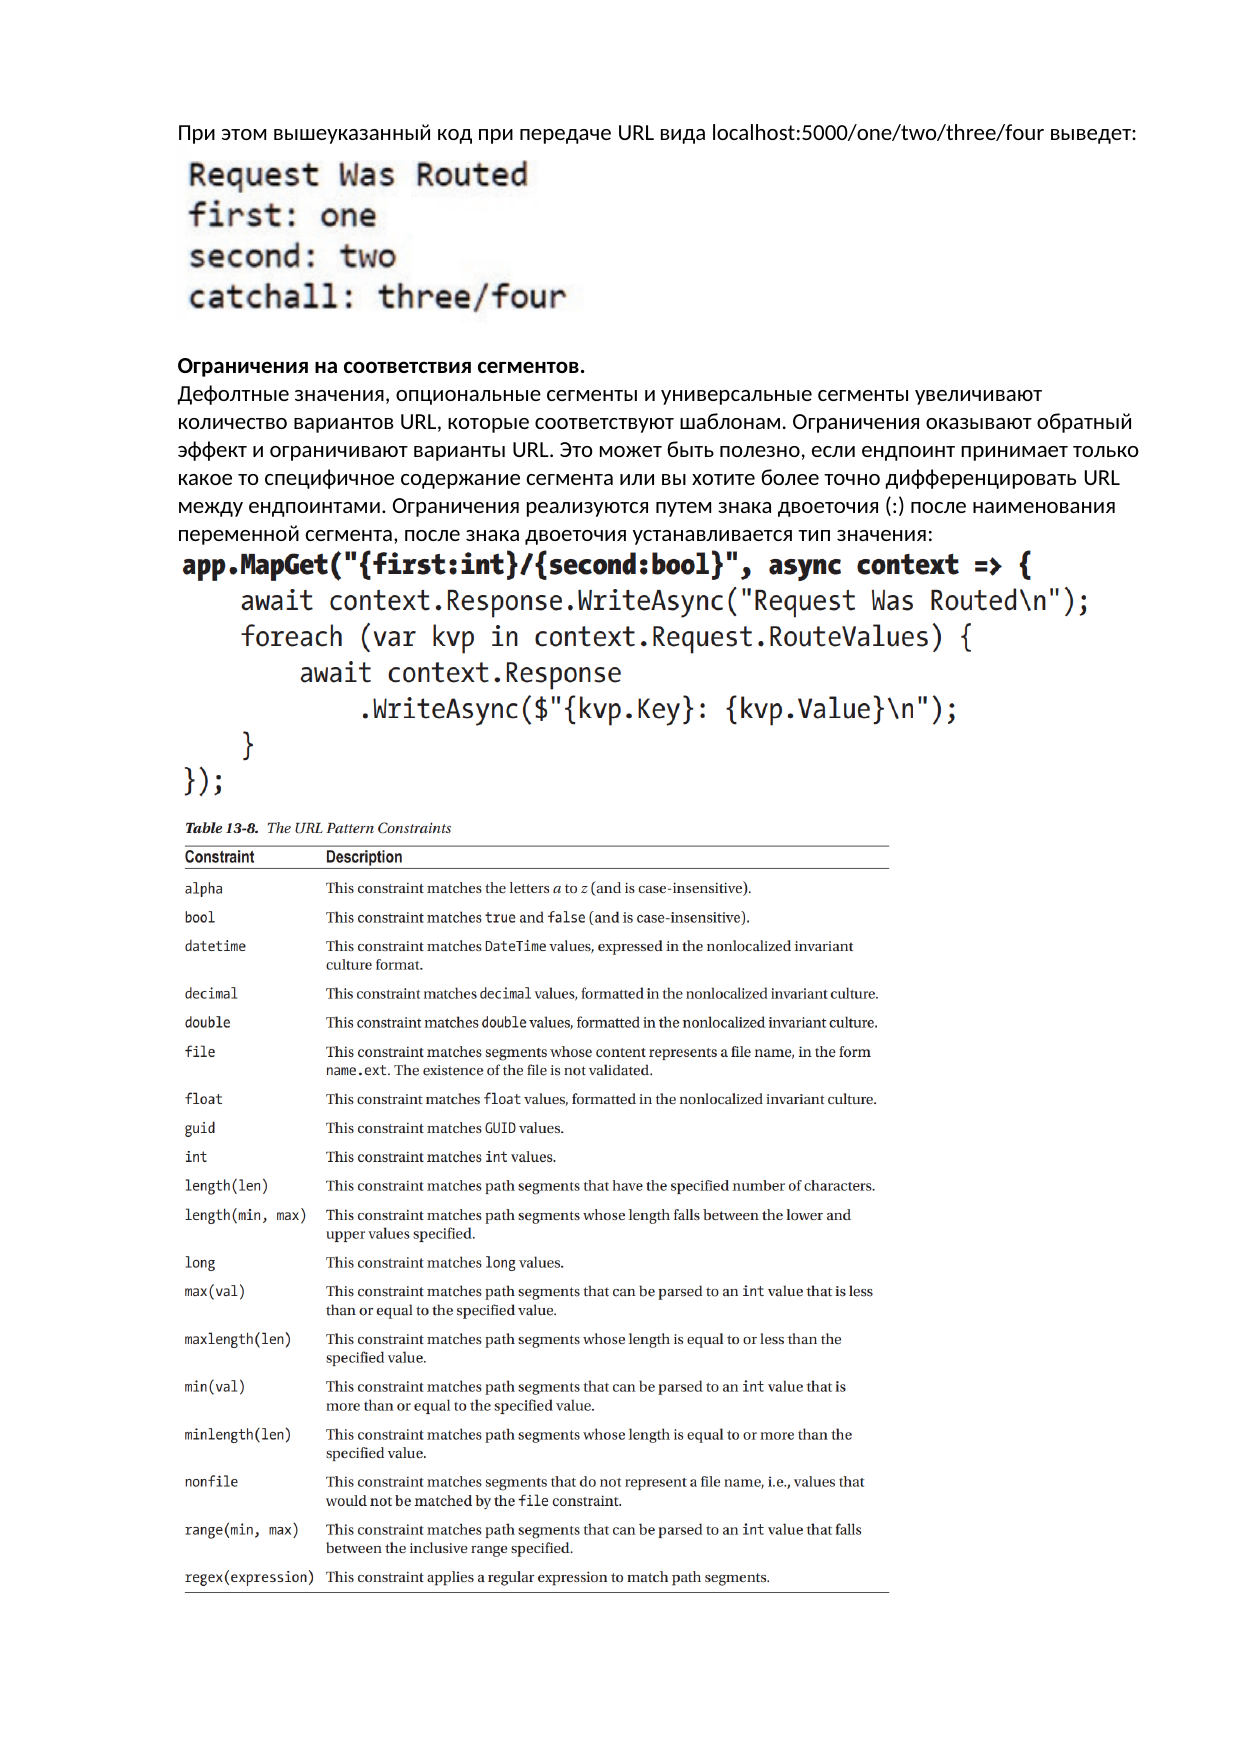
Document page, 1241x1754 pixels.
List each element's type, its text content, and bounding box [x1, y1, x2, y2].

picture [177, 546, 1103, 1598]
text Дефолтные значения, опциональные сегменты и универсальные сегменты увеличивают количество вариантов URL, которые соответствуют шаблонам. Ограничения оказывают обратный эффект и ограничивают варианты URL. Это может быть полезно, если ендпоинт принимает только какое то специфичное содержание сегмента или вы хотите более точно дифференцировать URL между ендпоинтами. Ограничения реализуются путем знака двоеточия (:) после наименования переменной сегмента, после знака двоеточия устанавливается тип значения: [177, 379, 1152, 547]
text Ограничения на соответствия сегментов. [177, 351, 1152, 379]
text При этом вышеуказанный код при передаче URL вида localhost:5000/one/two/three/four выведет: [177, 118, 1152, 146]
picture [177, 146, 585, 323]
